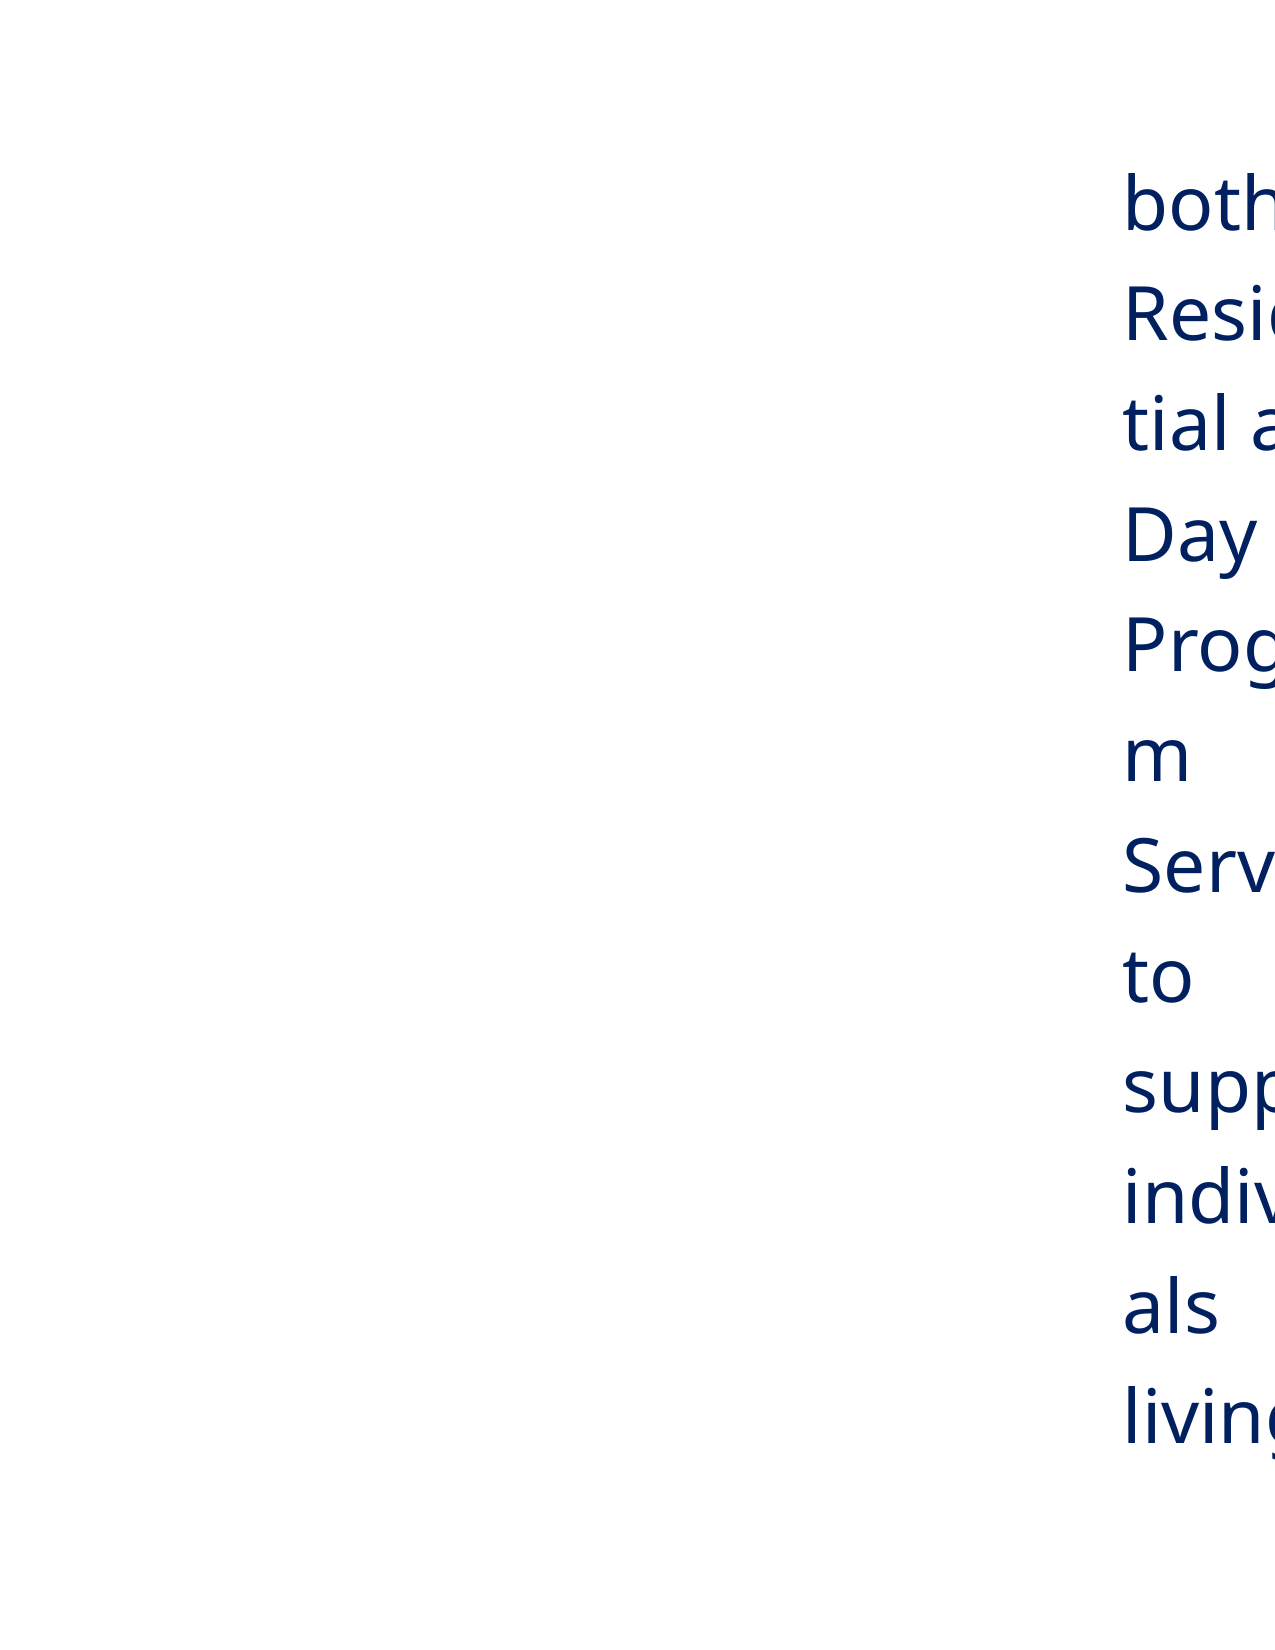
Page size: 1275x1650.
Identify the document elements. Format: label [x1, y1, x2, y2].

text [1123, 150, 1275, 1466]
